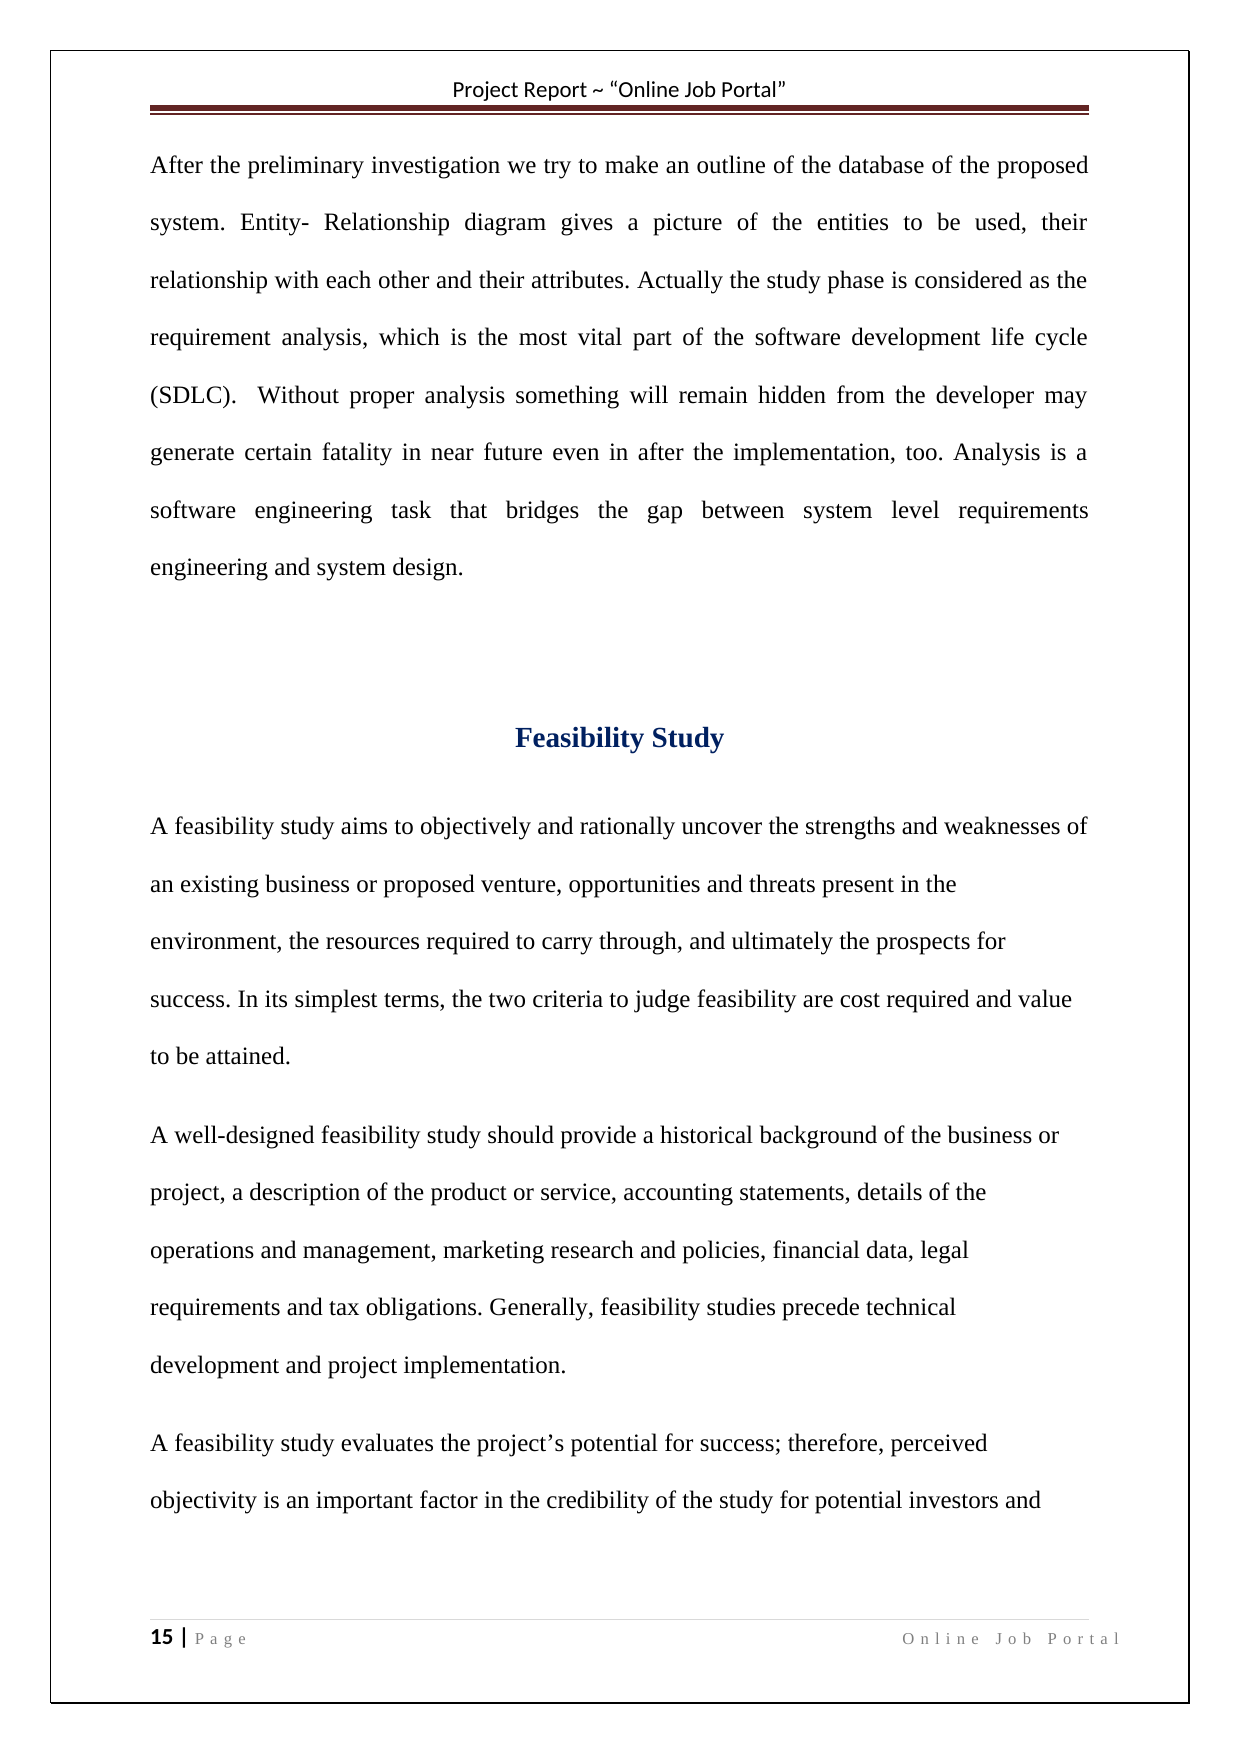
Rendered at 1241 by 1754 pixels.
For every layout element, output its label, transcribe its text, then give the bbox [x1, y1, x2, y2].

text A well-designed feasibility study should provide a historical background of the business or project, a description of the product or service, accounting statements, details of the operations and management, marketing research and policies, financial data, legal requirements and tax obligations. Generally, feasibility studies precede technical development and project implementation. [150, 1120, 1089, 1378]
text After the preliminary investigation we try to make an outline of the database of the proposed system. Entity- Relationship diagram gives a picture of the entities to be used, their relationship with each other and their attributes. Actually the study phase is considered as the requirement analysis, which is the most vital part of the software development life cycle (SDLC). Without proper analysis something will remain hidden from the developer may generate certain fatality in near future even in after the implementation, too. Analysis is a software engineering task that bridges the gap between system level requirements engineering and system design. [150, 150, 1089, 581]
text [150, 1428, 1089, 1514]
subtitle Feasibility Study [150, 720, 1089, 753]
text A feasibility study aims to objectively and rationally uncover the strengths and weaknesses of an existing business or proposed venture, opportunities and threats present in the environment, the resources required to carry through, and ultimately the prospects for success. In its simplest terms, the two criteria to judge feasibility are cost required and value to be attained. [150, 811, 1089, 1070]
